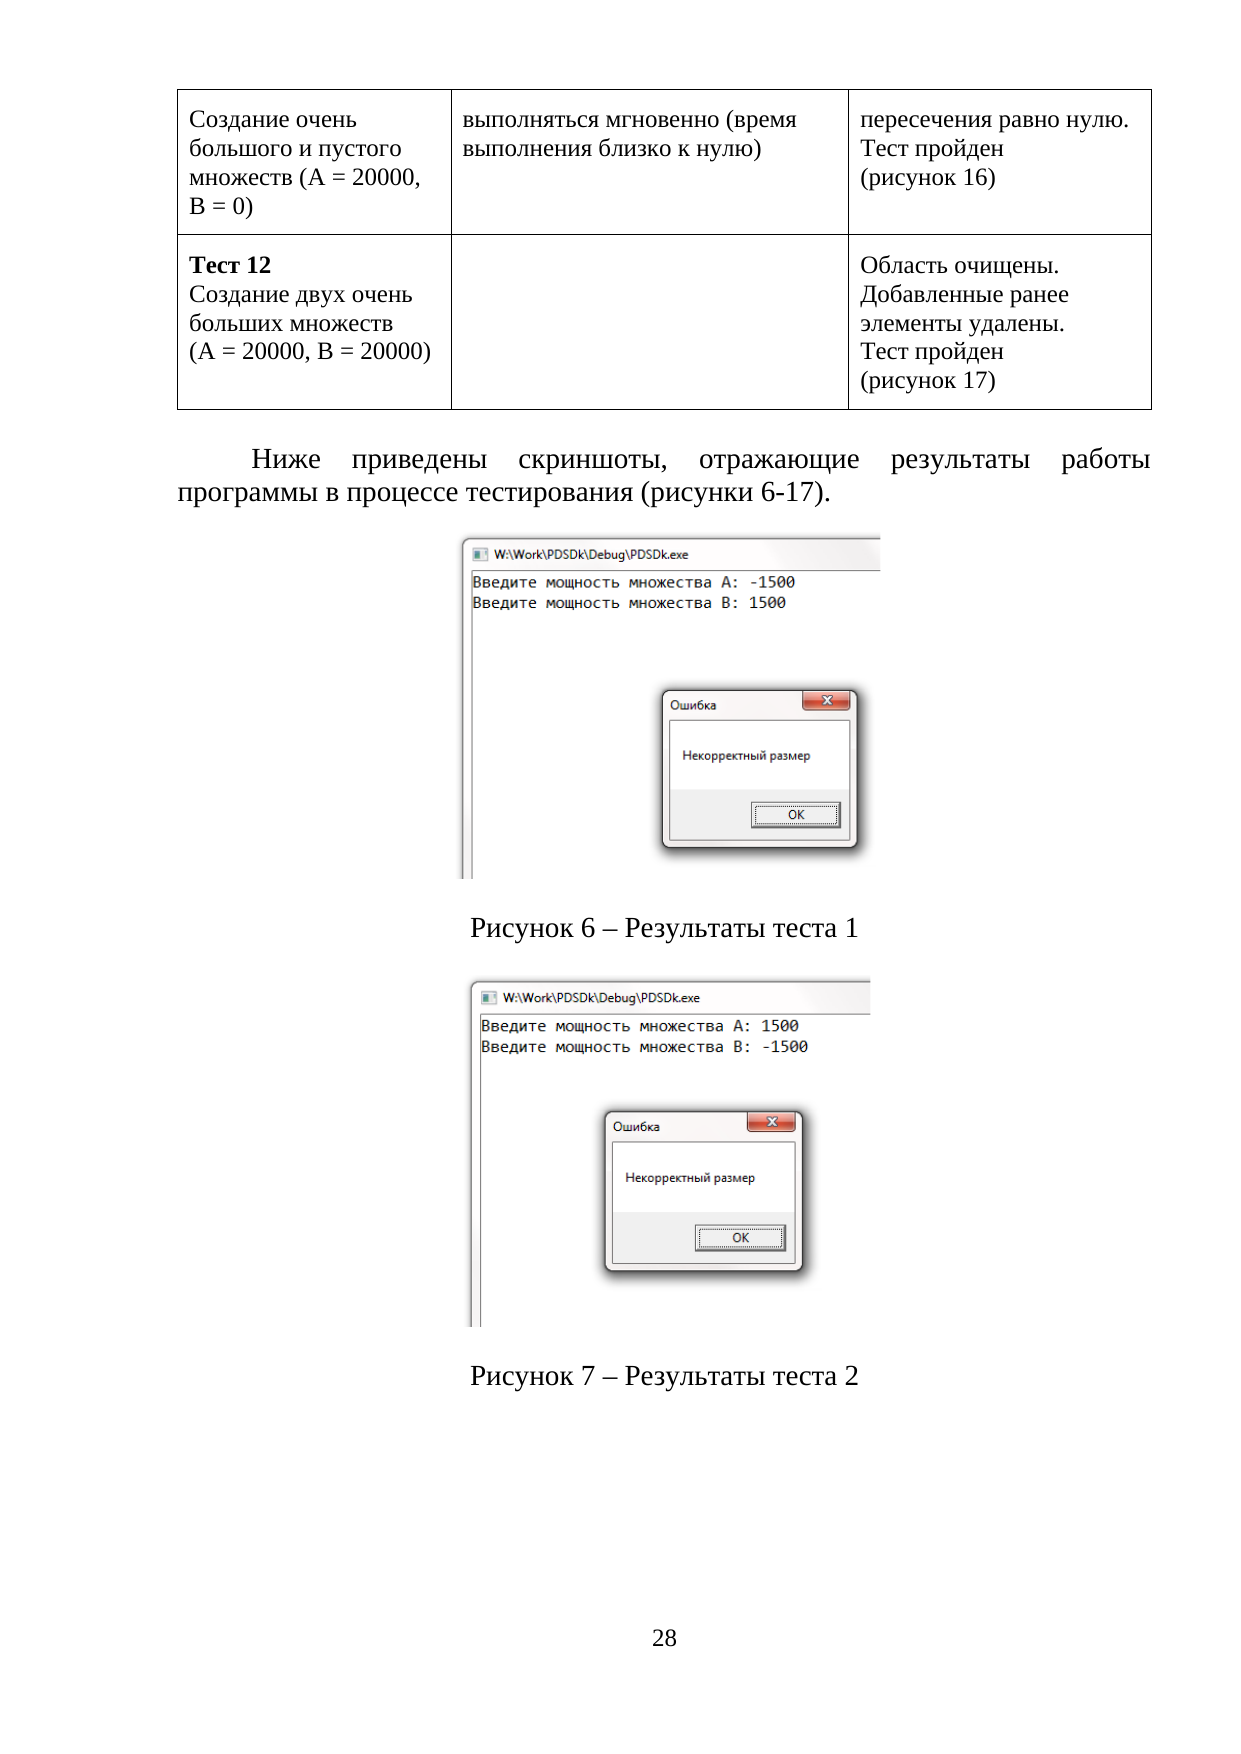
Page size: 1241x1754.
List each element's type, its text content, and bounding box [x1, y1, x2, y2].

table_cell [849, 90, 1151, 234]
table_cell [452, 235, 848, 409]
text Рисунок 7 – Результаты теста 2 [177, 1358, 1152, 1391]
text Ниже приведены скриншоты, отражающие результаты работы программы в процессе тестирования (рисунки 6-17). [177, 441, 1152, 508]
picture [458, 975, 871, 1327]
table_cell Тест 12 Создание двух очень больших множеств (A = 20000, B = 20000) [178, 235, 451, 409]
text Рисунок 6 – Результаты теста 1 [177, 910, 1152, 944]
picture [448, 528, 881, 879]
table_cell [178, 90, 451, 234]
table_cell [452, 90, 848, 234]
table_cell Область очищены. Добавленные ранее элементы удалены. Тест пройден (рисунок 17) [849, 235, 1151, 409]
